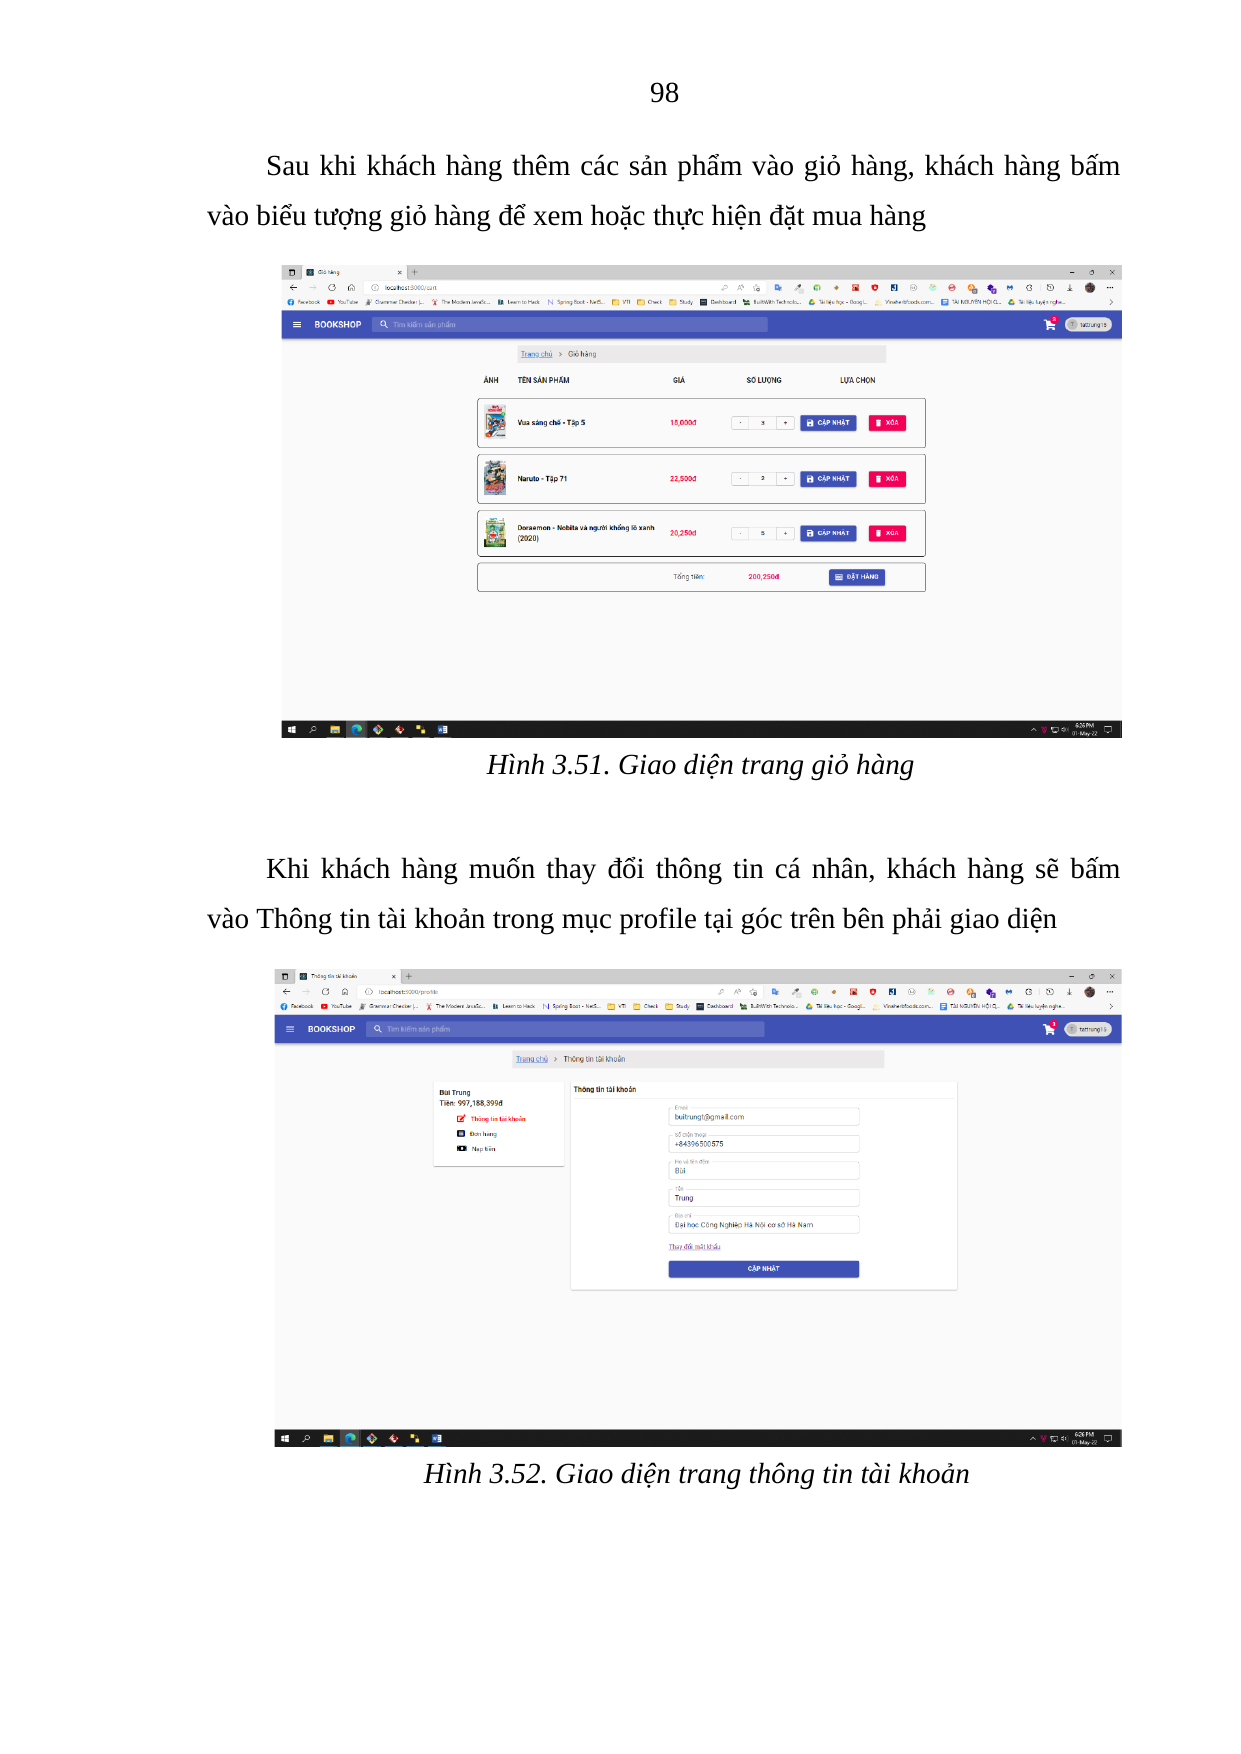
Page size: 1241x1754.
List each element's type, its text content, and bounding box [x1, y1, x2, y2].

text Sau khi khách hàng thêm các sản phẩm vào giỏ hàng, khách hàng bấm vào biểu tượng giỏ hàng để xem hoặc thực hiện đặt mua hàng [207, 148, 1122, 232]
picture [281, 265, 1122, 738]
text Khi khách hàng muốn thay đổi thông tin cá nhân, khách hàng sẽ bấm vào Thông tin tài khoản trong mục profile tại góc trên bên phải giao diện [207, 851, 1122, 935]
picture [274, 969, 1122, 1447]
